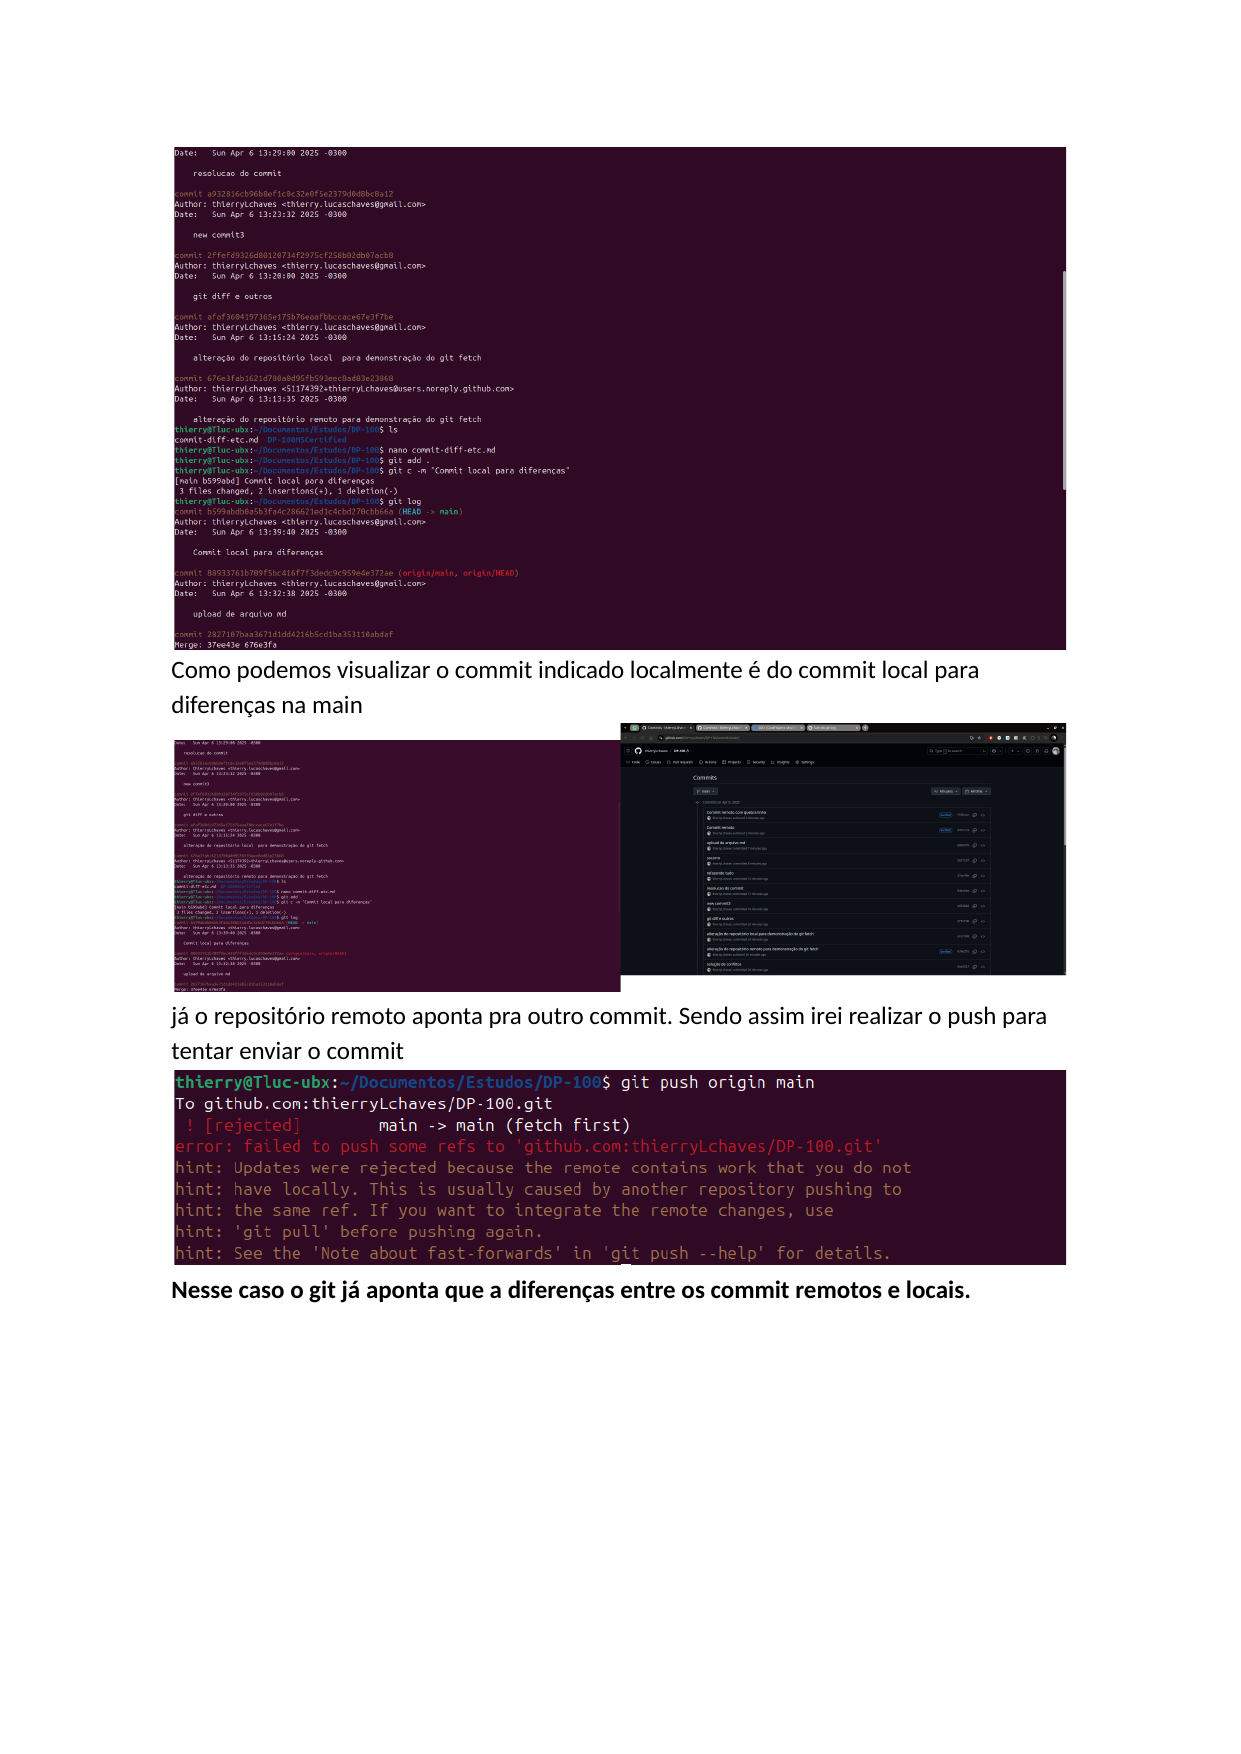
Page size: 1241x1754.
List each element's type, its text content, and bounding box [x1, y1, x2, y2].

picture [174, 723, 1067, 992]
picture [174, 1070, 1067, 1265]
picture [174, 147, 1067, 650]
